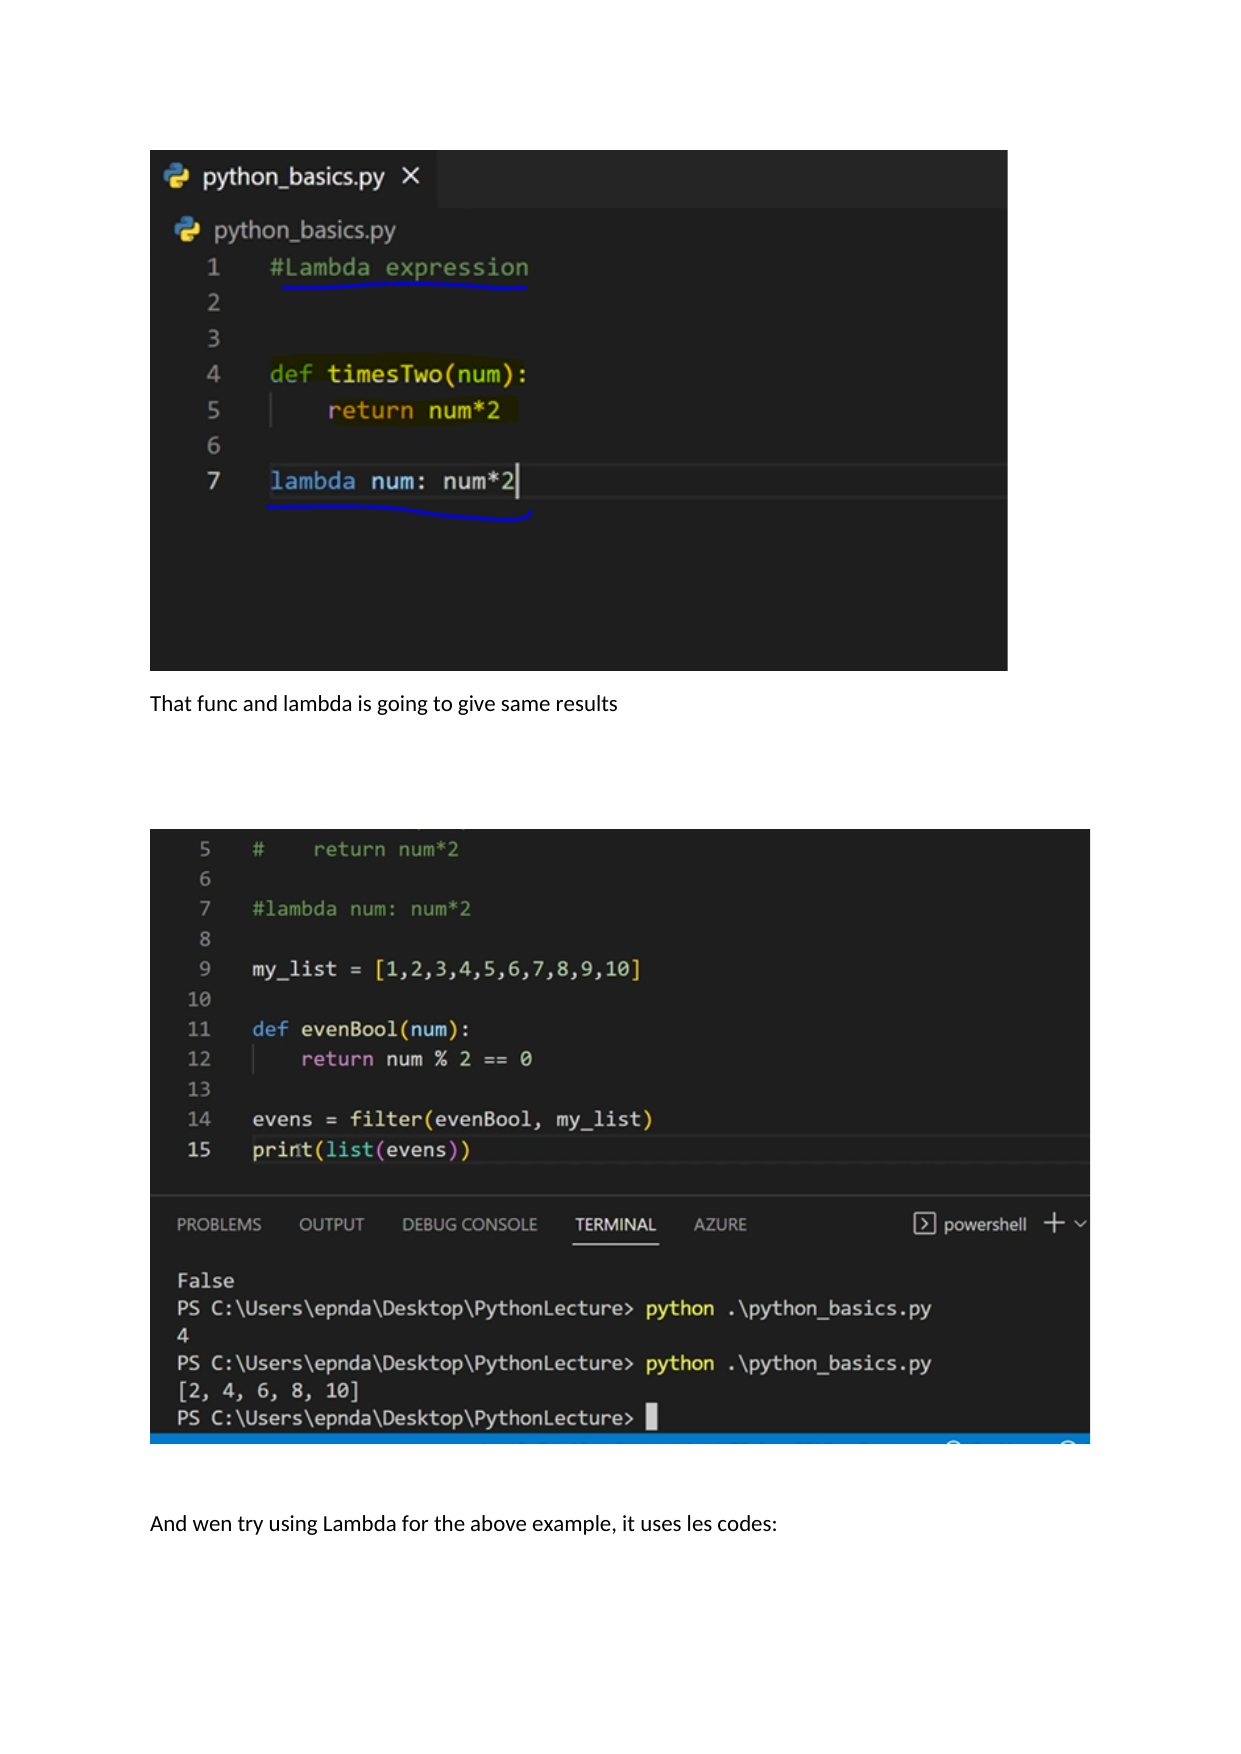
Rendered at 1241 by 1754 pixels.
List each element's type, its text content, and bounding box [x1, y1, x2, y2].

text And wen try using Lambda for the above example, it uses les codes: [150, 1509, 1090, 1537]
text That func and lambda is going to give same results [150, 689, 1090, 717]
picture [150, 829, 1091, 1444]
picture [150, 150, 1008, 671]
